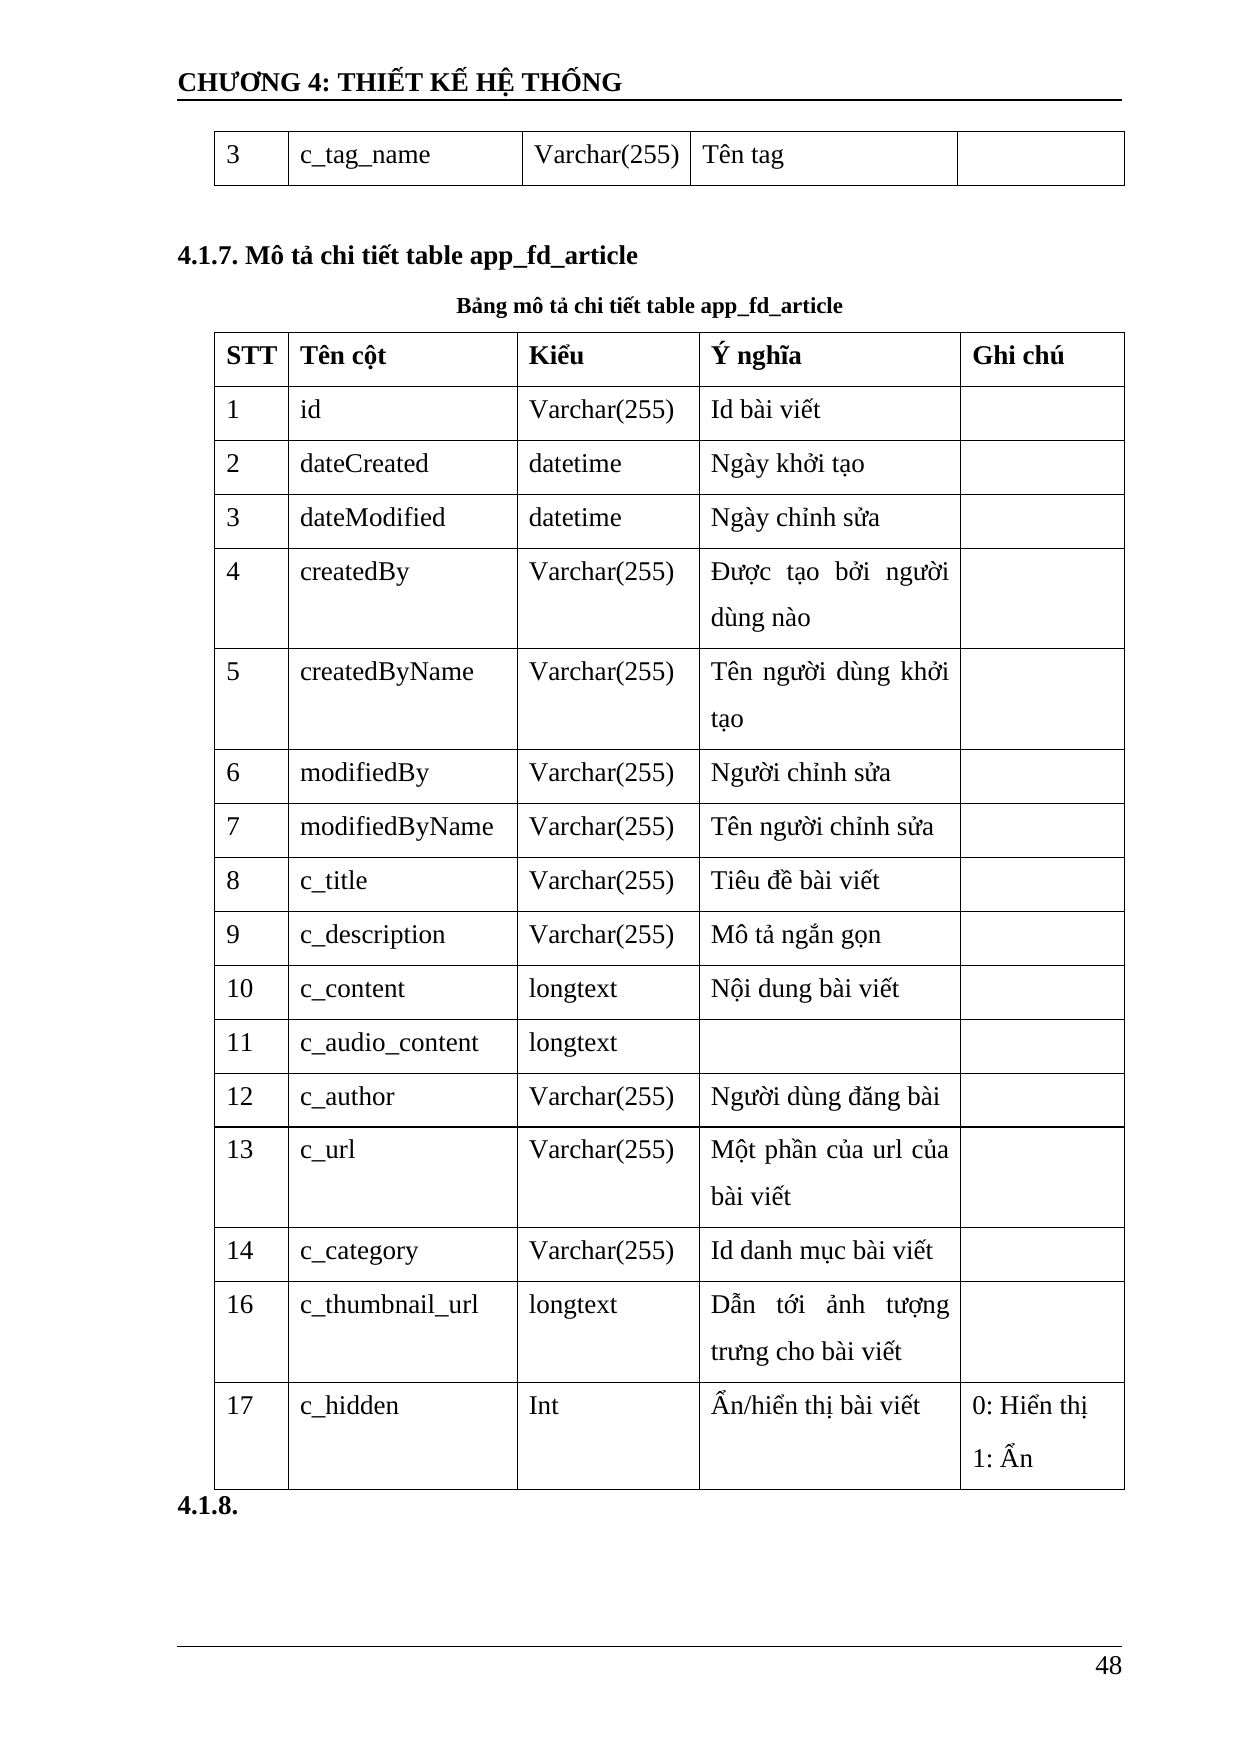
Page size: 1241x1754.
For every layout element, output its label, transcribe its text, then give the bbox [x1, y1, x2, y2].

table_cell Int [518, 1383, 699, 1488]
table_cell [961, 649, 1124, 749]
table_cell [961, 1228, 1124, 1281]
table_cell Một phần của url của bài viết [700, 1128, 960, 1227]
table_cell [961, 387, 1124, 439]
table_cell modifiedByName [289, 804, 517, 857]
table_cell Tiêu đề bài viết [700, 858, 960, 911]
table_cell Người dùng đăng bài [700, 1074, 960, 1126]
text Bảng mô tả chi tiết table app_fd_article [177, 292, 1122, 318]
table_cell 17 [215, 1383, 288, 1488]
table_cell createdBy [289, 549, 517, 648]
table_cell datetime [518, 495, 699, 547]
table_cell Varchar(255) [518, 1128, 699, 1227]
table_cell 11 [215, 1020, 288, 1072]
text Mô tả chi tiết table app_fd_article [177, 239, 1122, 270]
table_cell dateCreated [289, 441, 517, 493]
table_cell Ngày chỉnh sửa [700, 495, 960, 547]
table_cell datetime [518, 441, 699, 493]
table_cell 4 [215, 549, 288, 648]
table_cell Varchar(255) [518, 804, 699, 857]
table_cell [961, 549, 1124, 648]
table_cell Tên người dùng khởi tạo [700, 649, 960, 749]
table_cell Tên tag [691, 132, 957, 185]
table_cell [961, 441, 1124, 493]
table_cell Id danh mục bài viết [700, 1228, 960, 1281]
table_cell Ẩn/hiển thị bài viết [700, 1383, 960, 1488]
table_cell Dẫn tới ảnh tượng trưng cho bài viết [700, 1282, 960, 1382]
table_header STT [215, 333, 288, 386]
table_cell Varchar(255) [518, 912, 699, 964]
table_cell c_content [289, 966, 517, 1018]
table_cell longtext [518, 966, 699, 1018]
table_cell Varchar(255) [518, 858, 699, 911]
table_cell [961, 1020, 1124, 1072]
table_cell [961, 966, 1124, 1018]
table_cell c_tag_name [289, 132, 522, 185]
table_cell 6 [215, 750, 288, 803]
table_cell c_thumbnail_url [289, 1282, 517, 1382]
table_cell c_author [289, 1074, 517, 1126]
table_cell [961, 1128, 1124, 1227]
table_cell Mô tả ngắn gọn [700, 912, 960, 964]
table_cell 8 [215, 858, 288, 911]
table_cell c_audio_content [289, 1020, 517, 1072]
table_cell createdByName [289, 649, 517, 749]
table_cell Varchar(255) [518, 1074, 699, 1126]
table_cell [961, 750, 1124, 803]
table_cell longtext [518, 1282, 699, 1382]
table_cell 2 [215, 441, 288, 493]
table_header Ý nghĩa [700, 333, 960, 386]
table_cell id [289, 387, 517, 439]
table_cell [961, 1074, 1124, 1126]
table_cell Ngày khởi tạo [700, 441, 960, 493]
table_cell Varchar(255) [518, 387, 699, 439]
table_cell Varchar(255) [518, 549, 699, 648]
table_cell Varchar(255) [518, 649, 699, 749]
table_header Tên cột [289, 333, 517, 386]
table_cell Tên người chỉnh sửa [700, 804, 960, 857]
table_cell [961, 495, 1124, 547]
table_cell Id bài viết [700, 387, 960, 439]
table_cell Người chỉnh sửa [700, 750, 960, 803]
table_cell 12 [215, 1074, 288, 1126]
table_cell [961, 804, 1124, 857]
table_cell [961, 912, 1124, 964]
table_header Ghi chú [961, 333, 1124, 386]
table_cell [961, 1282, 1124, 1382]
table_cell dateModified [289, 495, 517, 547]
table_cell Nội dung bài viết [700, 966, 960, 1018]
table_cell Varchar(255) [523, 132, 690, 185]
table_cell c_category [289, 1228, 517, 1281]
table_cell [961, 858, 1124, 911]
table_cell Varchar(255) [518, 750, 699, 803]
table_cell 9 [215, 912, 288, 964]
table_cell 13 [215, 1128, 288, 1227]
table_header Kiểu [518, 333, 699, 386]
table_cell 7 [215, 804, 288, 857]
table_cell [700, 1020, 960, 1072]
table_cell c_url [289, 1128, 517, 1227]
table_cell Varchar(255) [518, 1228, 699, 1281]
table_cell c_hidden [289, 1383, 517, 1488]
table_cell 16 [215, 1282, 288, 1382]
table_cell c_title [289, 858, 517, 911]
table_cell 3 [215, 132, 288, 185]
table_cell 1 [215, 387, 288, 439]
table_cell 5 [215, 649, 288, 749]
table_cell Được tạo bởi người dùng nào [700, 549, 960, 648]
table_cell 14 [215, 1228, 288, 1281]
table_cell 0: Hiển thị 1: Ẩn [961, 1383, 1124, 1488]
table_cell 10 [215, 966, 288, 1018]
table_cell longtext [518, 1020, 699, 1072]
table_cell c_description [289, 912, 517, 964]
table_cell modifiedBy [289, 750, 517, 803]
table_cell [958, 132, 1124, 185]
table_cell 3 [215, 495, 288, 547]
